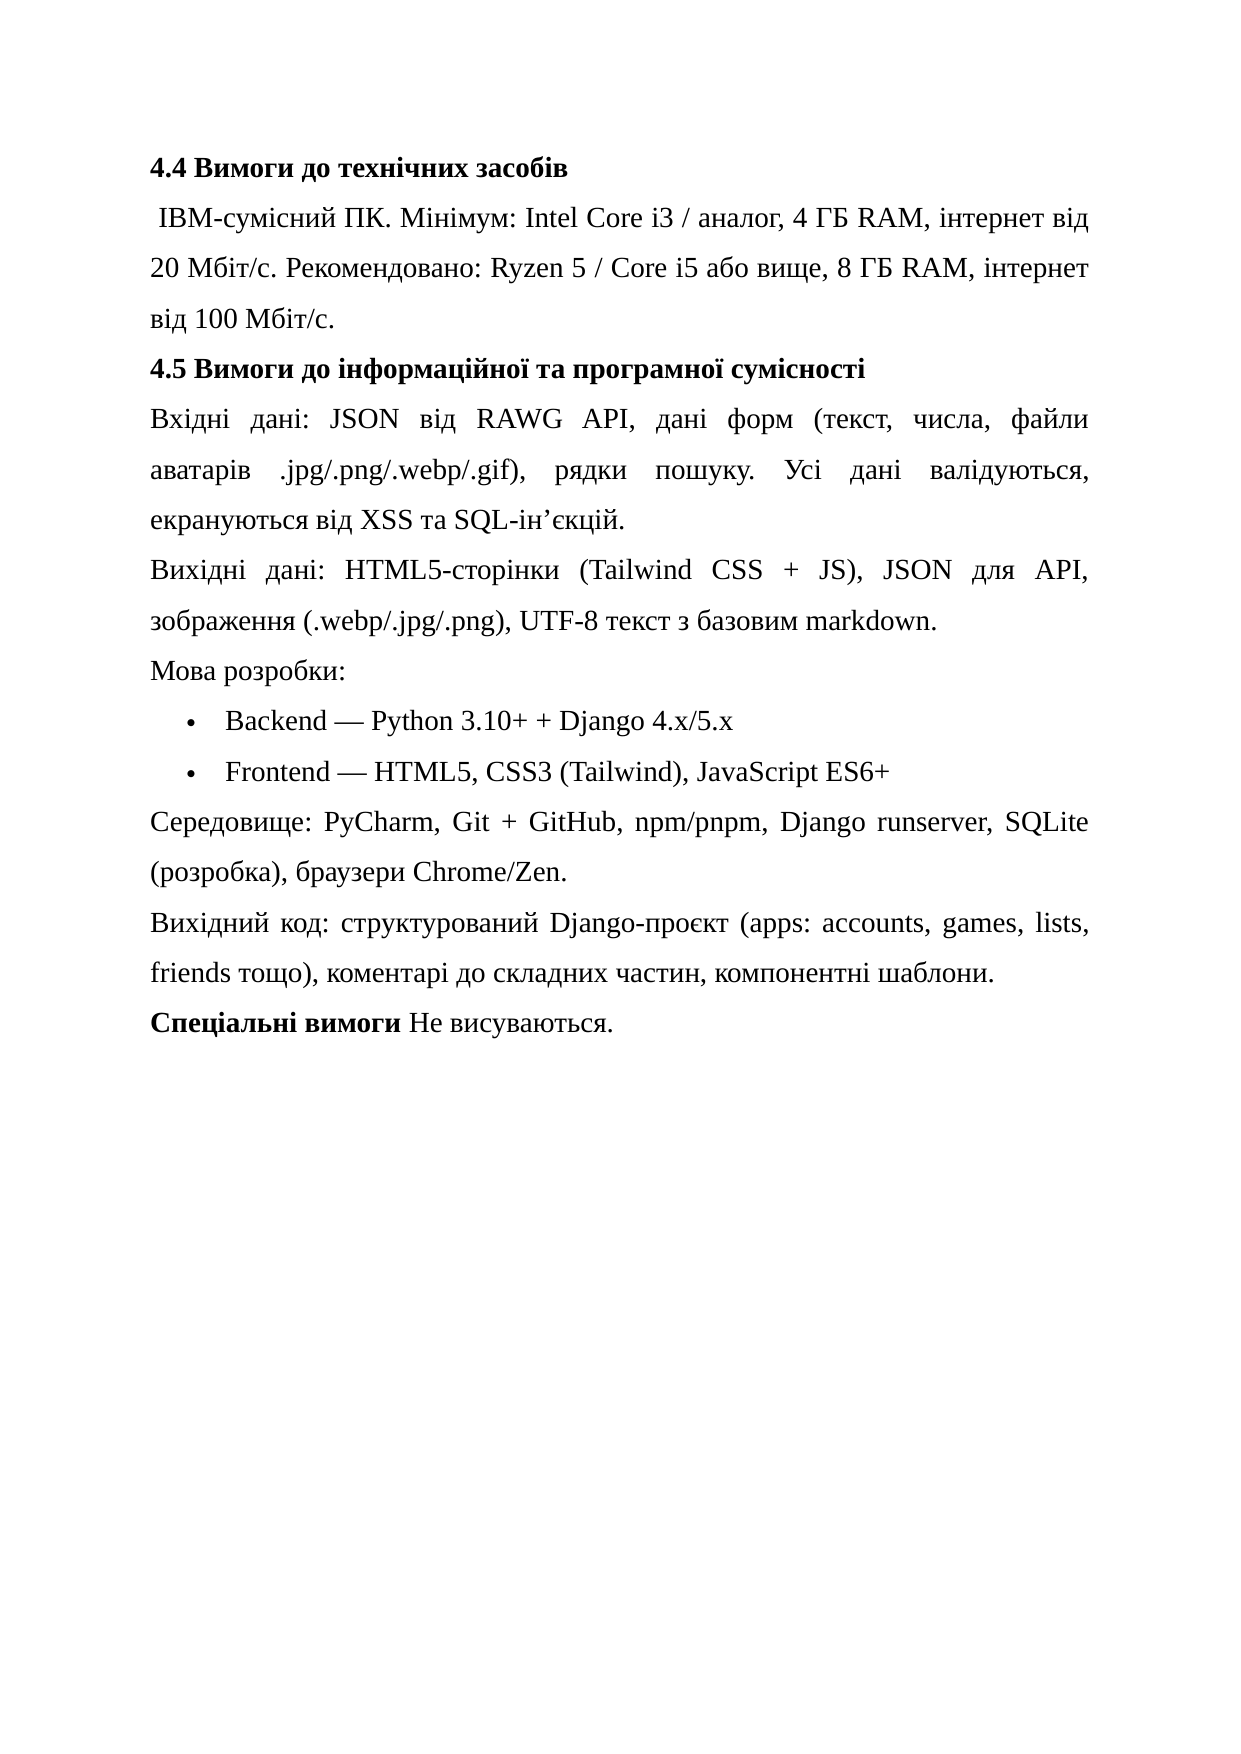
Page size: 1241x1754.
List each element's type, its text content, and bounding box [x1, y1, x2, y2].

list Frontend — HTML5, CSS3 (Tailwind), JavaScript ES6+ [187, 754, 1090, 787]
text Вхідні дані: JSON від RAWG API, дані форм (текст, числа, файли аватарів .jpg/.png/.webp/.gif), рядки пошуку. Усі дані валідуються, екрануються від XSS та SQL-ін’єкцій. [150, 402, 1090, 536]
text Вихідний код: структурований Django-проєкт (apps: accounts, games, lists, friends тощо), коментарі до складних частин, компонентні шаблони. [150, 905, 1090, 988]
text Середовище: PyCharm, Git + GitHub, npm/pnpm, Django runserver, SQLite (розробка), браузери Chrome/Zen. [150, 804, 1090, 888]
text IBM-сумісний ПК. Мінімум: Intel Core i3 / аналог, 4 ГБ RAM, інтернет від 20 Мбіт/с. Рекомендовано: Ryzen 5 / Core i5 або вище, 8 ГБ RAM, інтернет від 100 Мбіт/с. [150, 200, 1090, 334]
subtitle 4.5 Вимоги до інформаційної та програмної сумісності [150, 351, 1090, 385]
text Спеціальні вимоги Не висуваються. [150, 1005, 1090, 1039]
text Мова розробки: [150, 653, 1090, 687]
list Backend — Python 3.10+ + Django 4.x/5.x [187, 703, 1090, 737]
subtitle 4.4 Вимоги до технічних засобів [150, 150, 1090, 183]
text Вихідні дані: HTML5-сторінки (Tailwind CSS + JS), JSON для API, зображення (.webp/.jpg/.png), UTF-8 текст з базовим markdown. [150, 552, 1090, 636]
